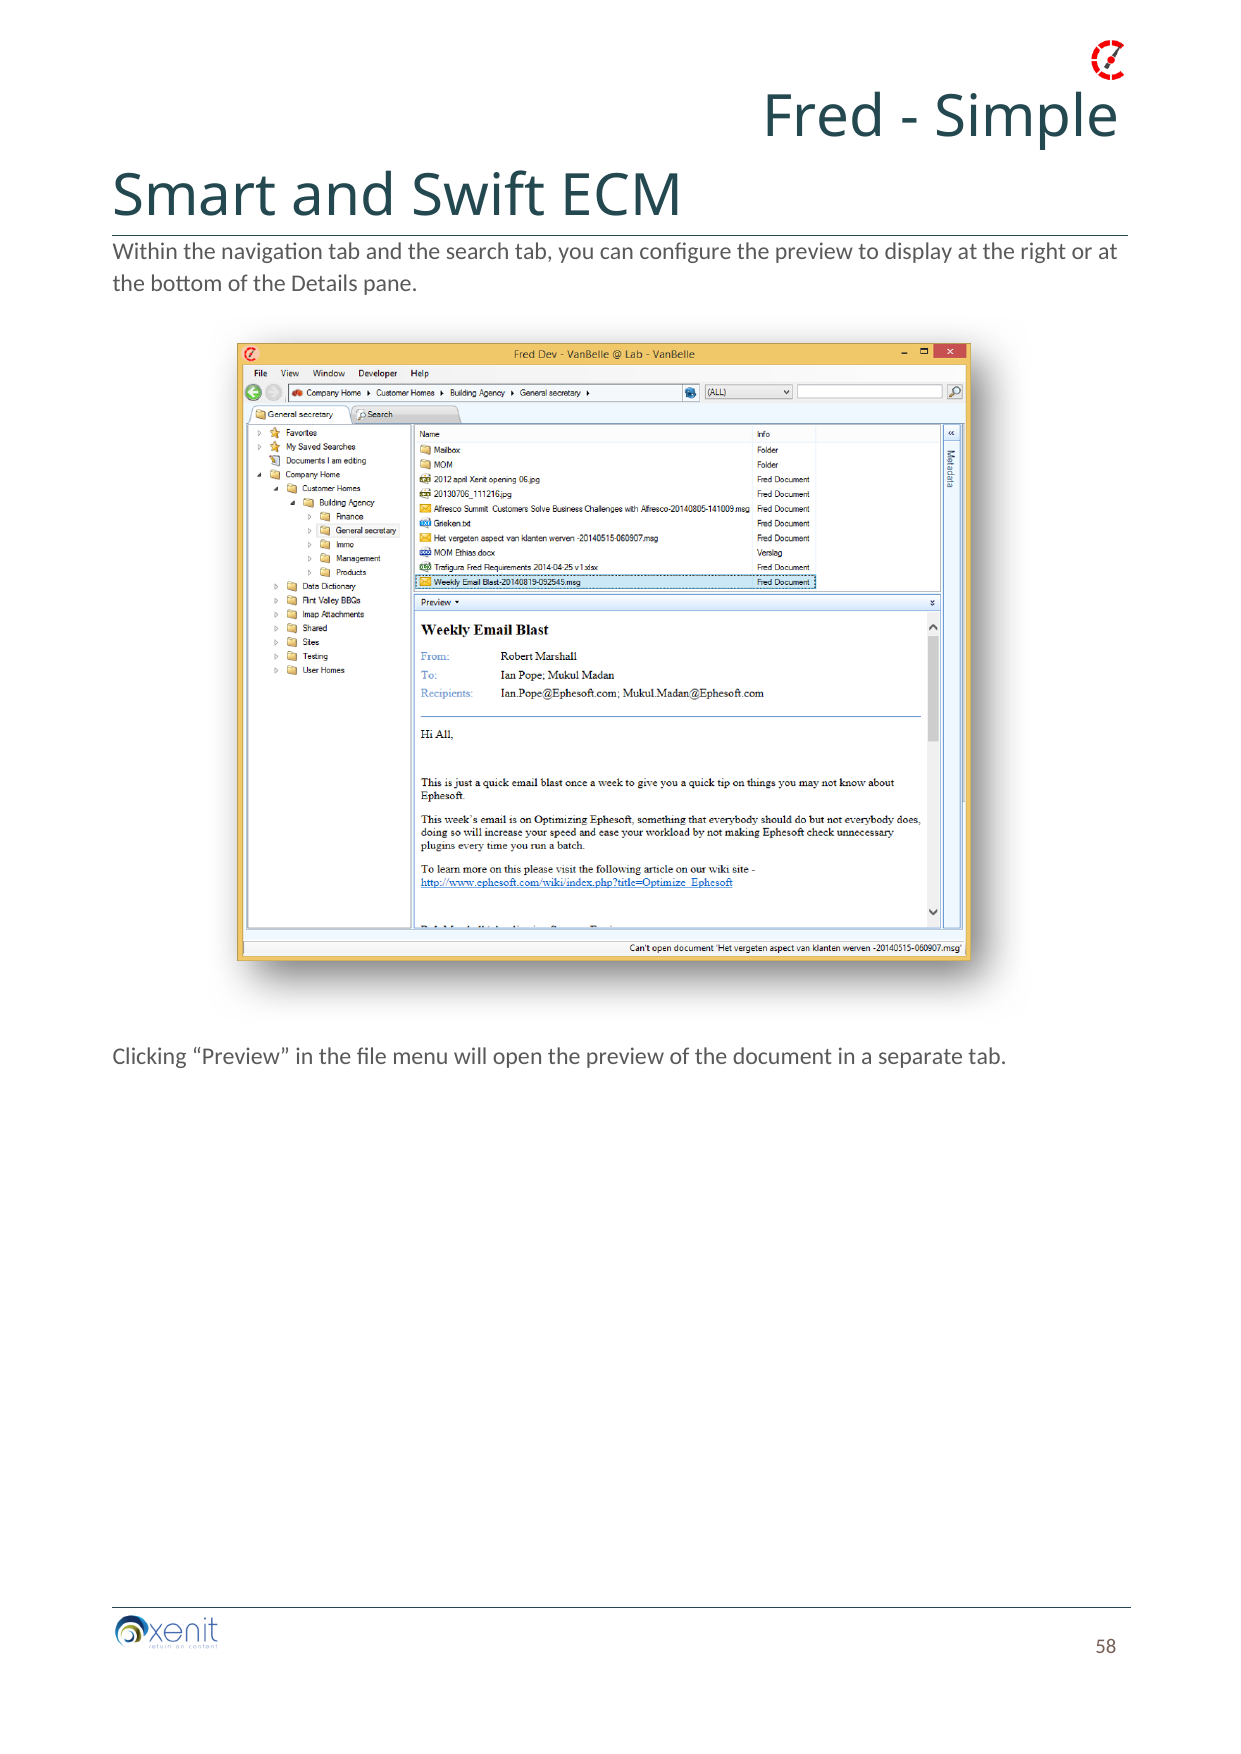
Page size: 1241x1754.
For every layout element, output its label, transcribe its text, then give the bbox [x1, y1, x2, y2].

text Clicking “Preview” in the file menu will open the preview of the document in a separate tab. [112, 1041, 1128, 1070]
picture [1087, 37, 1130, 83]
picture [237, 343, 971, 961]
text Within the navigation tab and the search tab, you can configure the preview to display at the right or at the bottom of the Details pane. [112, 236, 1128, 297]
picture [112, 1610, 222, 1654]
